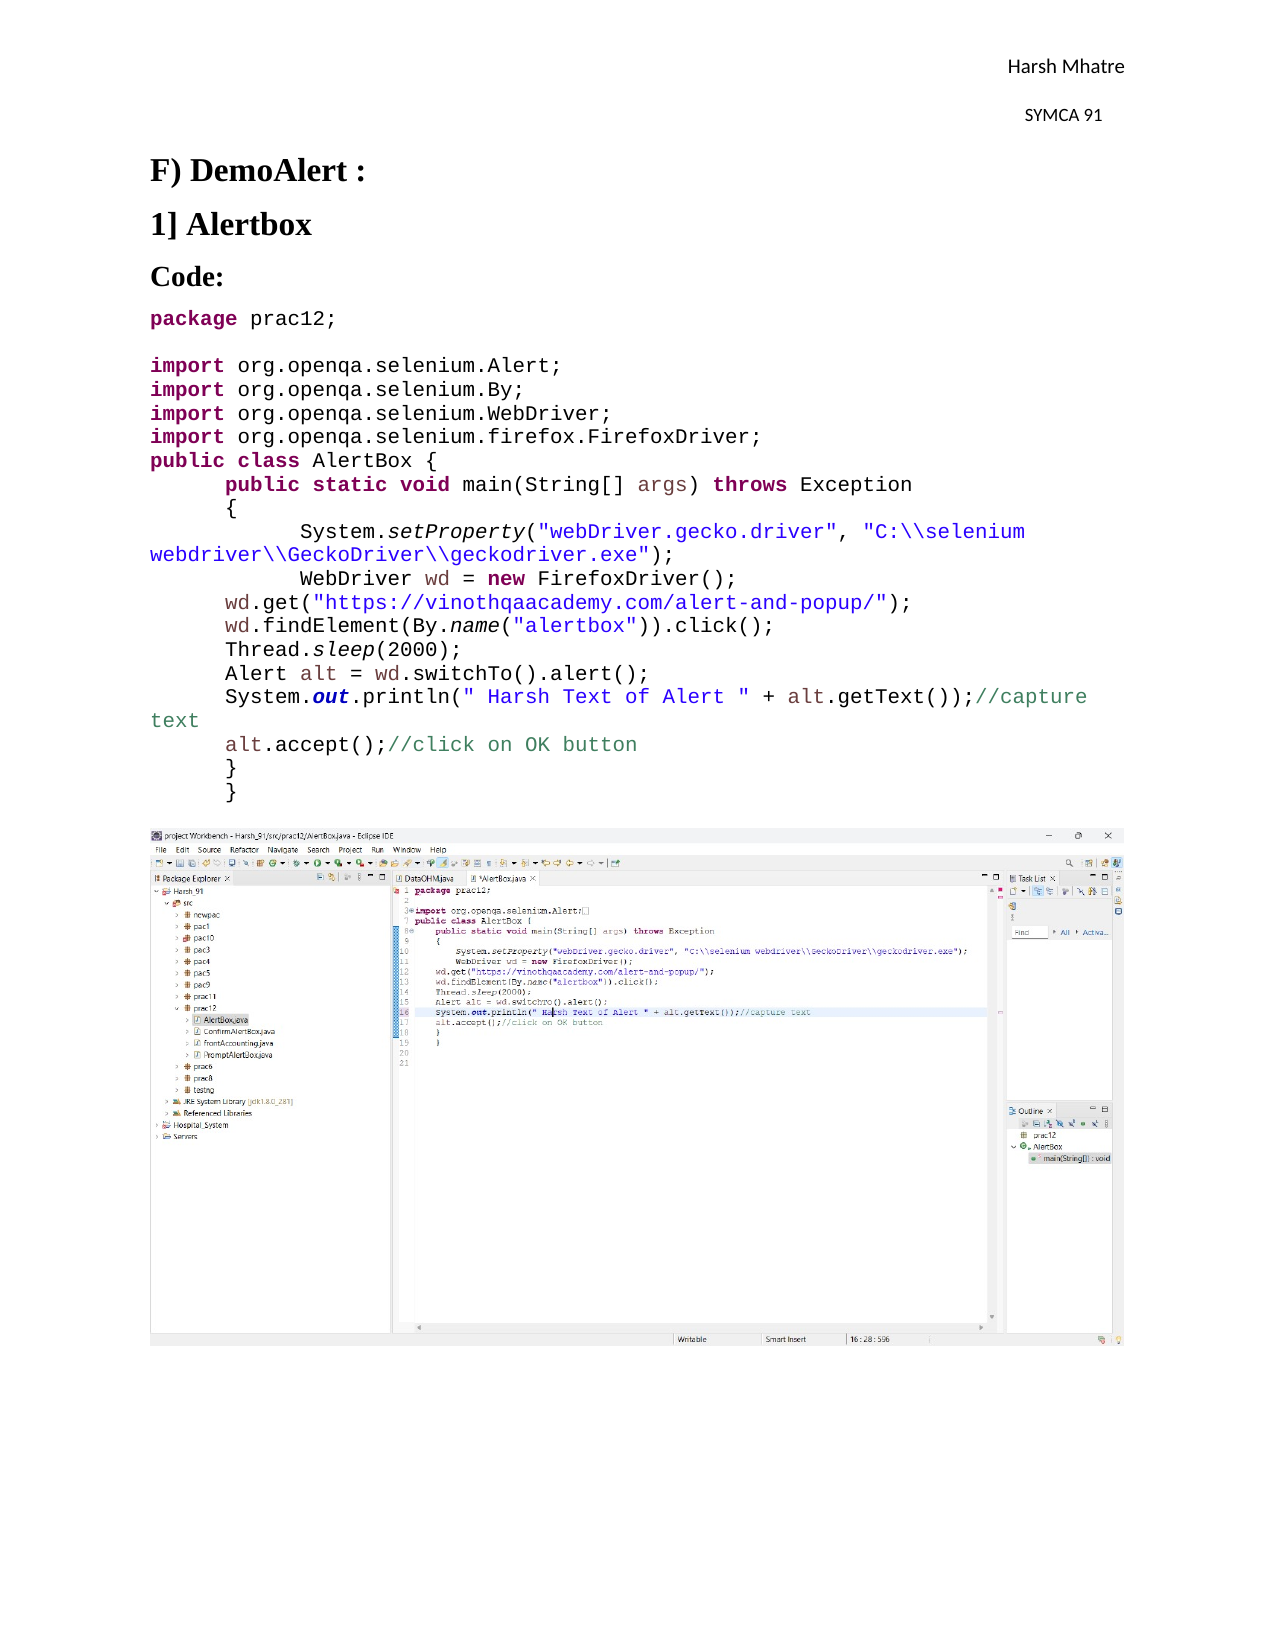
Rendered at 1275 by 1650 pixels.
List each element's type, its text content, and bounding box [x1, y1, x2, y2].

text Alert alt = wd.switchTo().alert(); [150, 663, 1125, 686]
text F) DemoAlert : [150, 150, 1125, 188]
text 1] Alertbox [150, 204, 1125, 243]
text Code: [150, 259, 1125, 293]
text public static void main(String[] args) throws Exception [150, 473, 1125, 497]
picture [150, 828, 1124, 1346]
text import org.openqa.selenium.By; [150, 379, 1125, 403]
text wd.get("https://vinothqaacademy.com/alert-and-popup/"); [150, 592, 1125, 615]
text } [150, 757, 1125, 781]
text import org.openqa.selenium.Alert; [150, 355, 1125, 379]
text import org.openqa.selenium.WebDriver; [150, 403, 1125, 426]
text System.setProperty("webDriver.gecko.driver", "C:\\selenium webdriver\\GeckoDriver\\geckodriver.exe"); [150, 521, 1125, 568]
text public class AlertBox { [150, 450, 1125, 473]
text { [150, 497, 1125, 521]
text WebDriver wd = new FirefoxDriver(); [150, 568, 1125, 592]
text System.out.println(" Harsh Text of Alert " + alt.getText());//capture text [150, 686, 1125, 734]
text package prac12; [150, 308, 1125, 332]
text alt.accept();//click on OK button [150, 734, 1125, 757]
text } [150, 781, 1125, 804]
text wd.findElement(By.name("alertbox")).click(); [150, 615, 1125, 639]
text import org.openqa.selenium.firefox.FirefoxDriver; [150, 426, 1125, 450]
text Thread.sleep(2000); [150, 639, 1125, 663]
